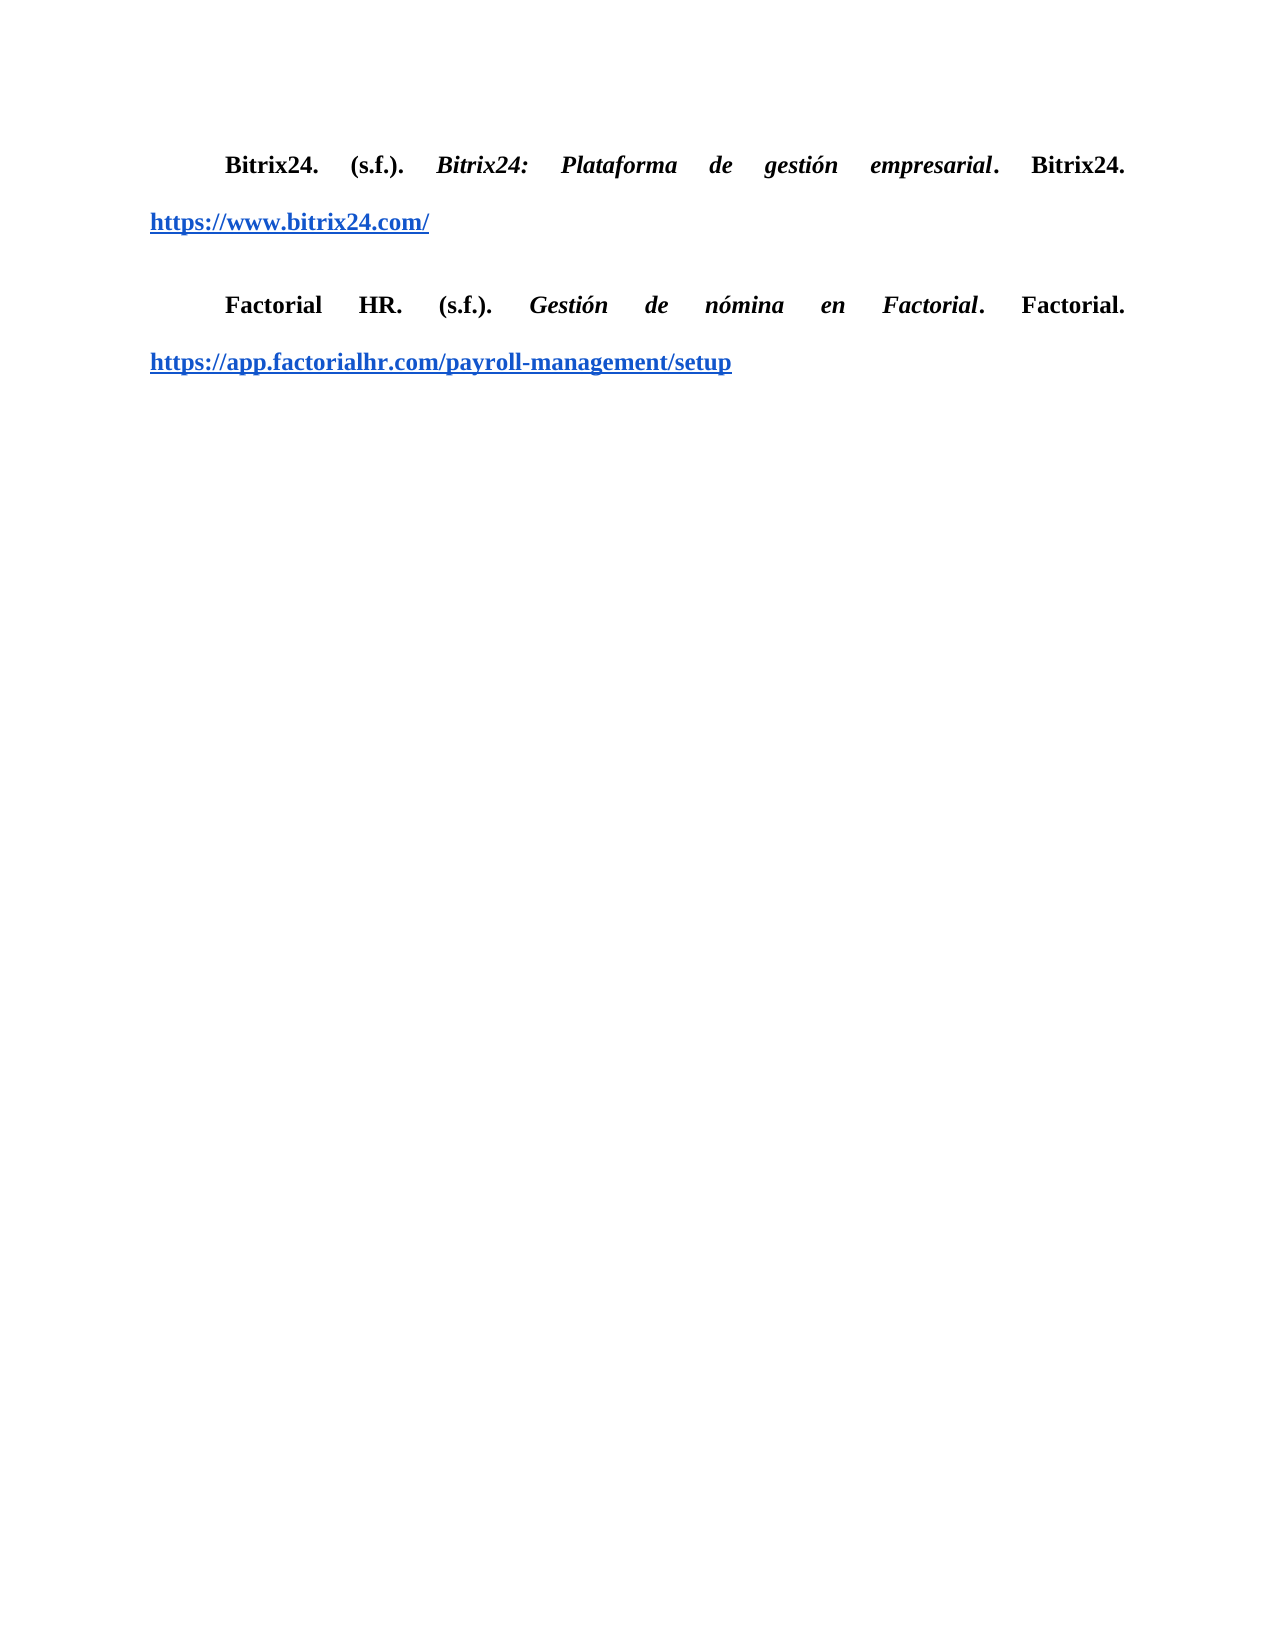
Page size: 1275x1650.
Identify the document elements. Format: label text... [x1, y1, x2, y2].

text Factorial HR. (s.f.). Gestión de nómina en Factorial. Factorial. https://app.factorialhr.com/payroll-management/setup [150, 290, 1125, 376]
text Bitrix24. (s.f.). Bitrix24: Plataforma de gestión empresarial. Bitrix24. https://www.bitrix24.com/ [150, 150, 1125, 236]
